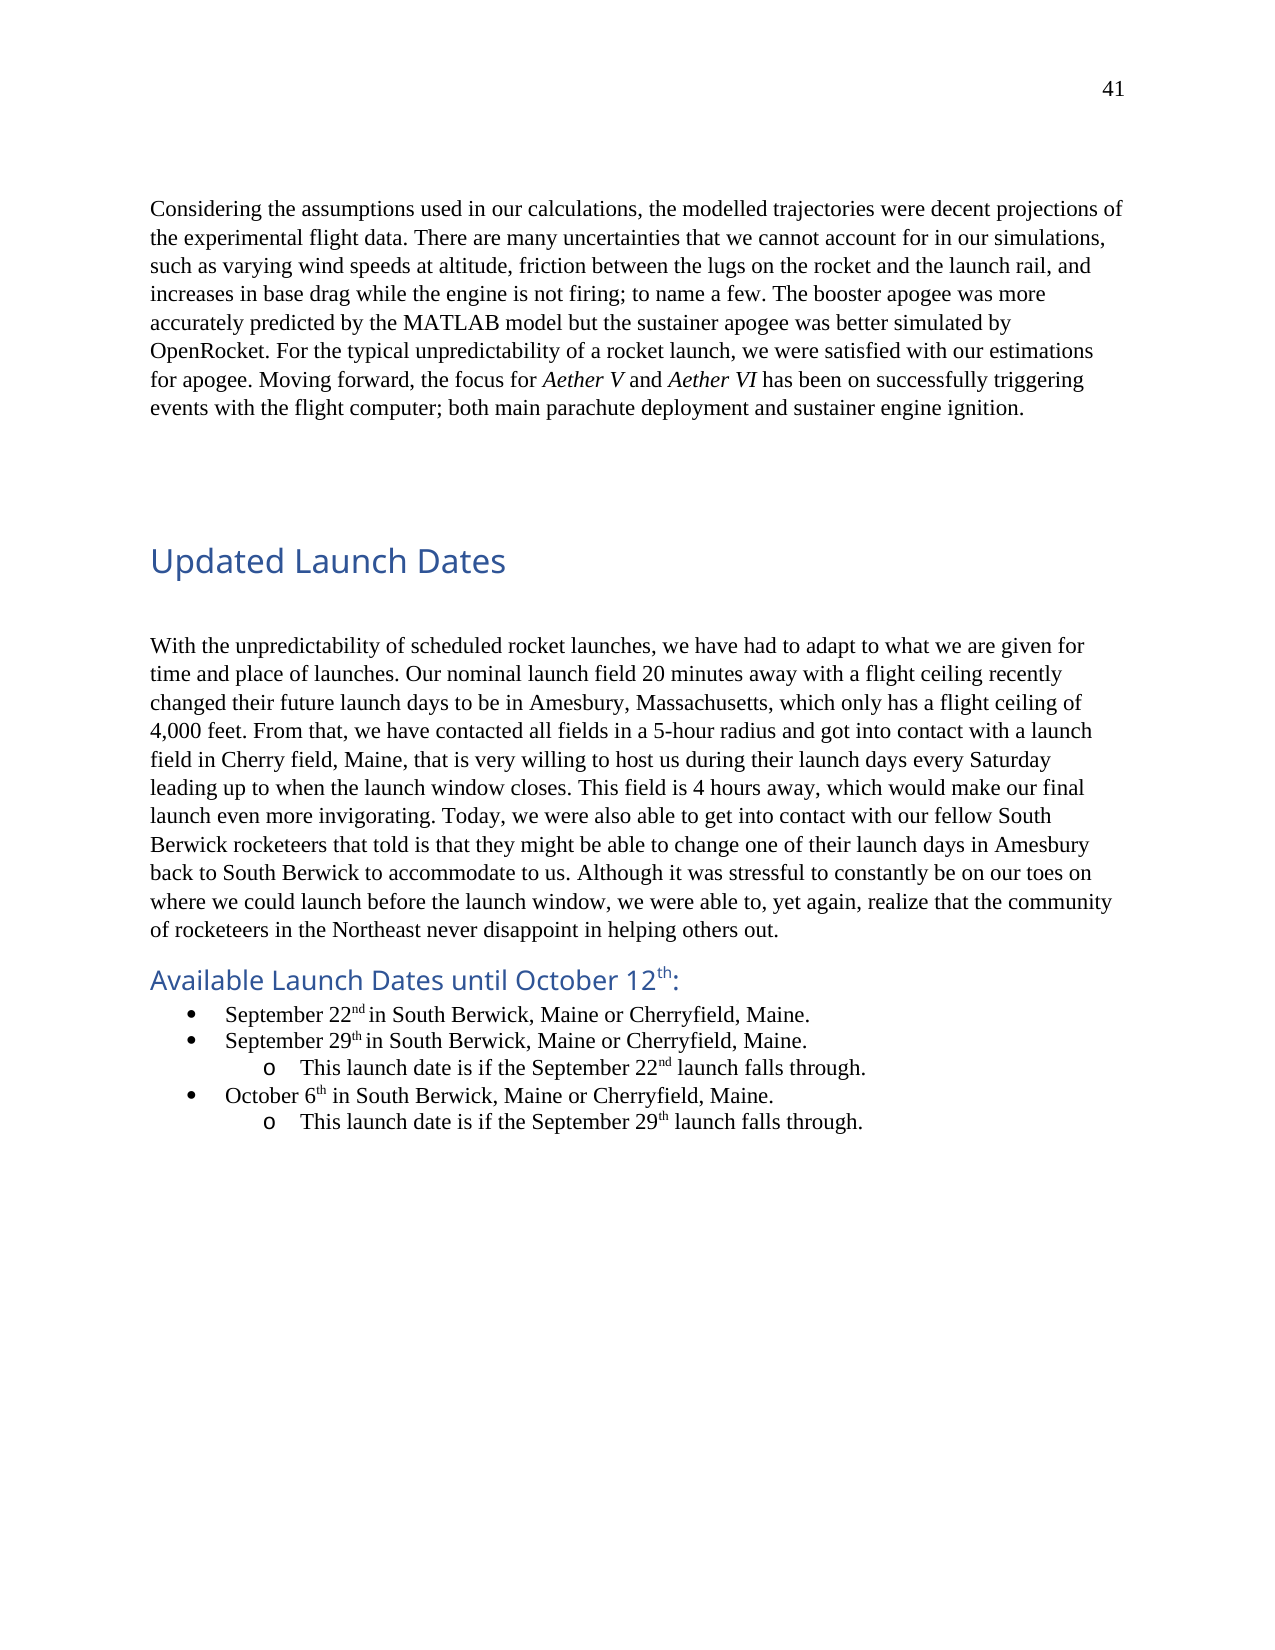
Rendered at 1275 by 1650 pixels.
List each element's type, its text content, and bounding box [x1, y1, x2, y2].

list September 29th in South Berwick, Maine or Cherryfield, Maine. [187, 1027, 1125, 1054]
list This launch date is if the September 29th launch falls through. [262, 1108, 1125, 1137]
subtitle Available Launch Dates until October 12th: [150, 961, 1125, 998]
list September 22nd in South Berwick, Maine or Cherryfield, Maine. [187, 1001, 1125, 1027]
text Considering the assumptions used in our calculations, the modelled trajectories were decent projections of the experimental flight data. There are many uncertainties that we cannot account for in our simulations, such as varying wind speeds at altitude, friction between the lugs on the rocket and the launch rail, and increases in base drag while the engine is not firing; to name a few. The booster apogee was more accurately predicted by the MATLAB model but the sustainer apogee was better simulated by OpenRocket. For the typical unpredictability of a rocket launch, we were satisfied with our estimations for apogee. Moving forward, the focus for Aether V and Aether VI has been on successfully triggering events with the flight computer; both main parachute deployment and sustainer engine ignition. [150, 195, 1125, 421]
text With the unpredictability of scheduled rocket launches, we have had to adapt to what we are given for time and place of launches. Our nominal launch field 20 minutes away with a flight ceiling recently changed their future launch days to be in Amesbury, Massachusetts, which only has a flight ceiling of 4,000 feet. From that, we have contacted all fields in a 5-hour radius and got into contact with a launch field in Cherry field, Maine, that is very willing to host us during their launch days every Saturday leading up to when the launch window closes. This field is 4 hours away, which would make our final launch even more invigorating. Today, we were also able to get into contact with our fellow South Berwick rocketeers that told is that they might be able to change one of their launch days in Amesbury back to South Berwick to accommodate to us. Although it was stressful to constantly be on our toes on where we could launch before the launch window, we were able to, yet again, realize that the community of rocketeers in the Northeast never disappoint in helping others out. [150, 632, 1125, 943]
list October 6th in South Berwick, Maine or Cherryfield, Maine. [187, 1082, 1125, 1108]
subtitle Updated Launch Dates [150, 538, 1125, 583]
list This launch date is if the September 22nd launch falls through. [262, 1054, 1125, 1082]
